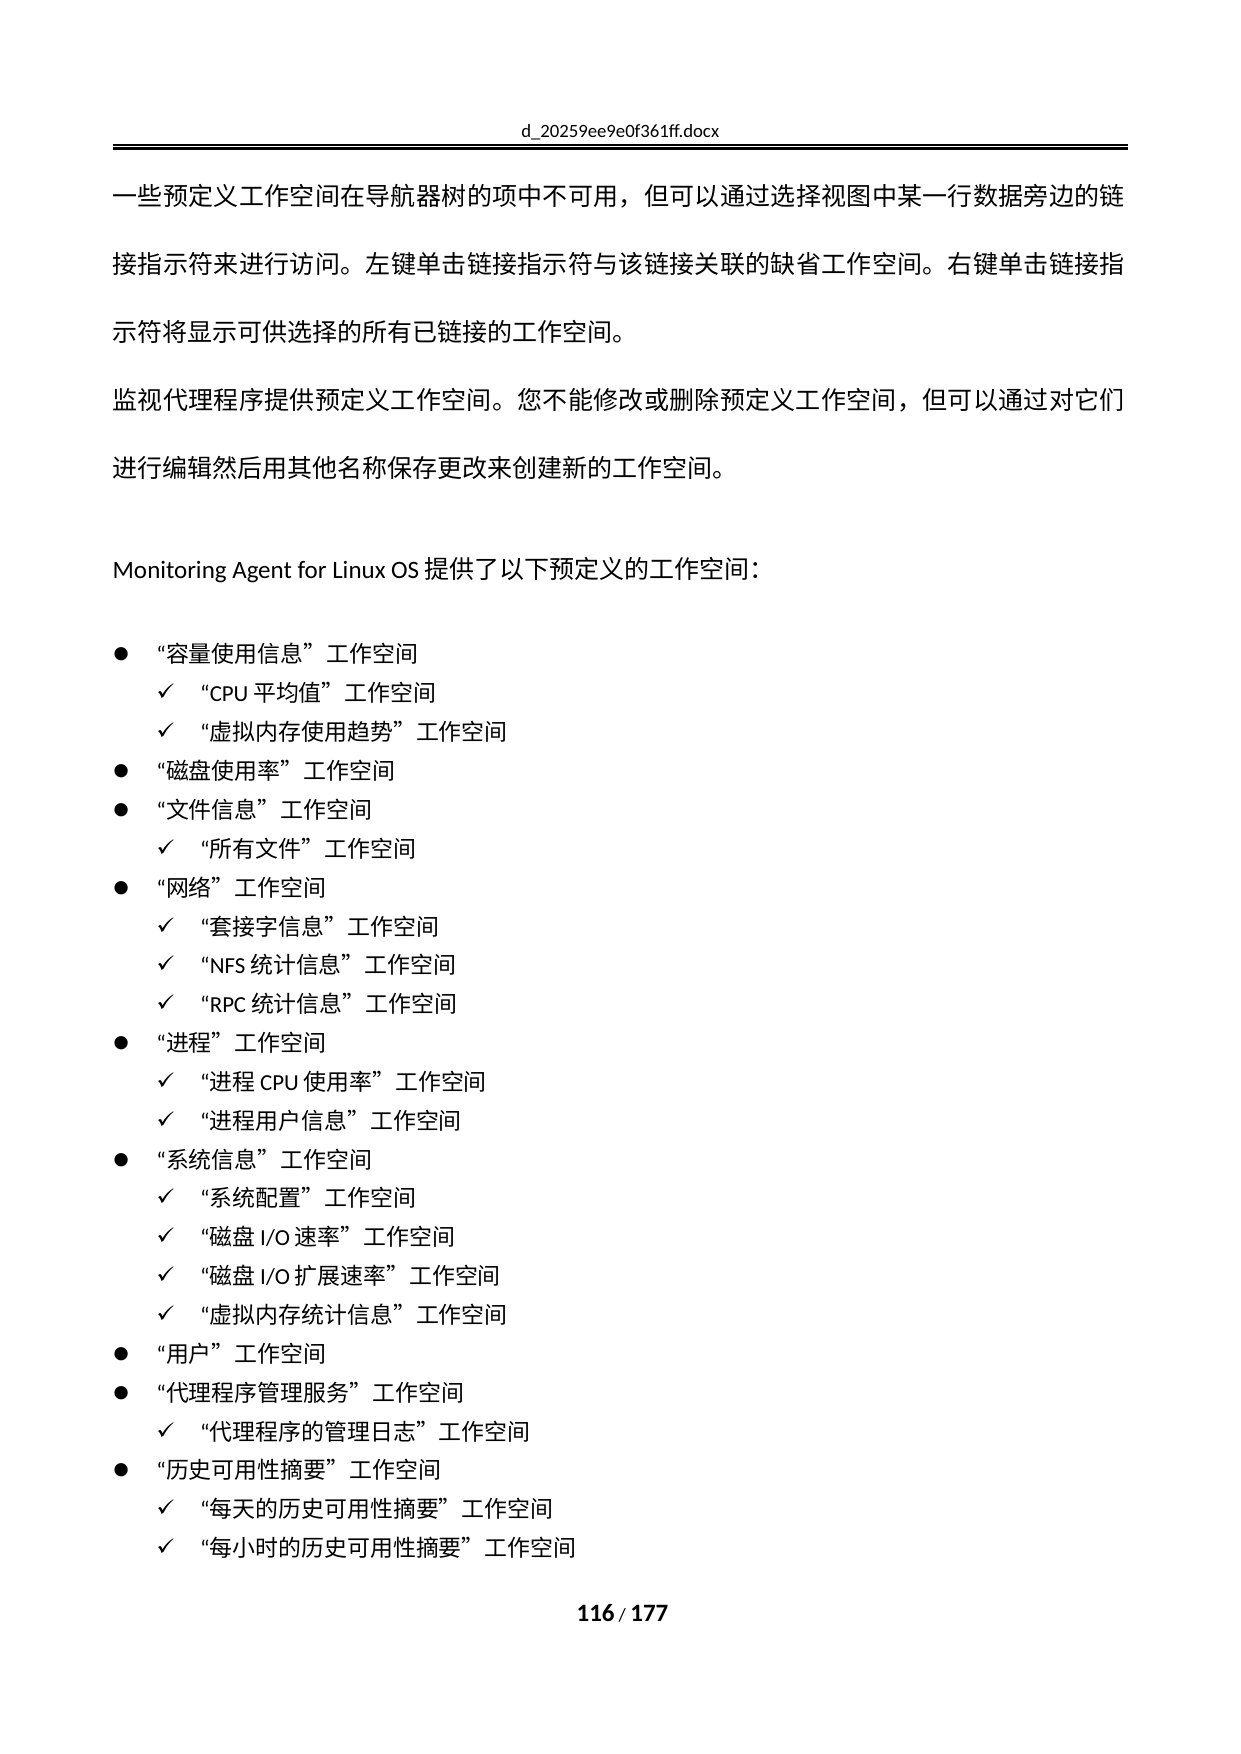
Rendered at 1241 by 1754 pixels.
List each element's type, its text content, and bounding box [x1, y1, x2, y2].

text 监视代理程序提供预定义工作空间。您不能修改或删除预定义工作空间，但可以通过对它们进行编辑然后用其他名称保存更改来创建新的工作空间。 [112, 364, 1128, 500]
list “NFS统计信息”工作空间 [156, 947, 1128, 981]
list “每天的历史可用性摘要”工作空间 [156, 1491, 1128, 1525]
list “进程用户信息”工作空间 [156, 1102, 1128, 1136]
list “套接字信息”工作空间 [156, 908, 1128, 942]
list “每小时的历史可用性摘要”工作空间 [156, 1530, 1128, 1564]
list “虚拟内存使用趋势”工作空间 [156, 714, 1128, 748]
list “RPC统计信息”工作空间 [156, 986, 1128, 1020]
list “历史可用性摘要”工作空间 [112, 1452, 1128, 1486]
list “用户”工作空间 [112, 1335, 1128, 1369]
list “CPU平均值”工作空间 [156, 675, 1128, 709]
list “进程CPU使用率”工作空间 [156, 1063, 1128, 1097]
list “磁盘使用率”工作空间 [112, 753, 1128, 787]
list “文件信息”工作空间 [112, 791, 1128, 825]
list “虚拟内存统计信息”工作空间 [156, 1297, 1128, 1331]
list “进程”工作空间 [112, 1024, 1128, 1058]
list “代理程序管理服务”工作空间 [112, 1374, 1128, 1408]
list “所有文件”工作空间 [156, 830, 1128, 864]
text Monitoring Agent for Linux OS提供了以下预定义的工作空间： [112, 534, 1128, 602]
list “网络”工作空间 [112, 869, 1128, 903]
list “系统配置”工作空间 [156, 1180, 1128, 1214]
text 一些预定义工作空间在导航器树的项中不可用，但可以通过选择视图中某一行数据旁边的链接指示符来进行访问。左键单击链接指示符与该链接关联的缺省工作空间。右键单击链接指示符将显示可供选择的所有已链接的工作空间。 [112, 161, 1128, 364]
list “系统信息”工作空间 [112, 1141, 1128, 1175]
list “磁盘I/O扩展速率”工作空间 [156, 1258, 1128, 1292]
list “代理程序的管理日志”工作空间 [156, 1413, 1128, 1447]
list “磁盘I/O速率”工作空间 [156, 1219, 1128, 1253]
list “容量使用信息”工作空间 [112, 636, 1128, 670]
